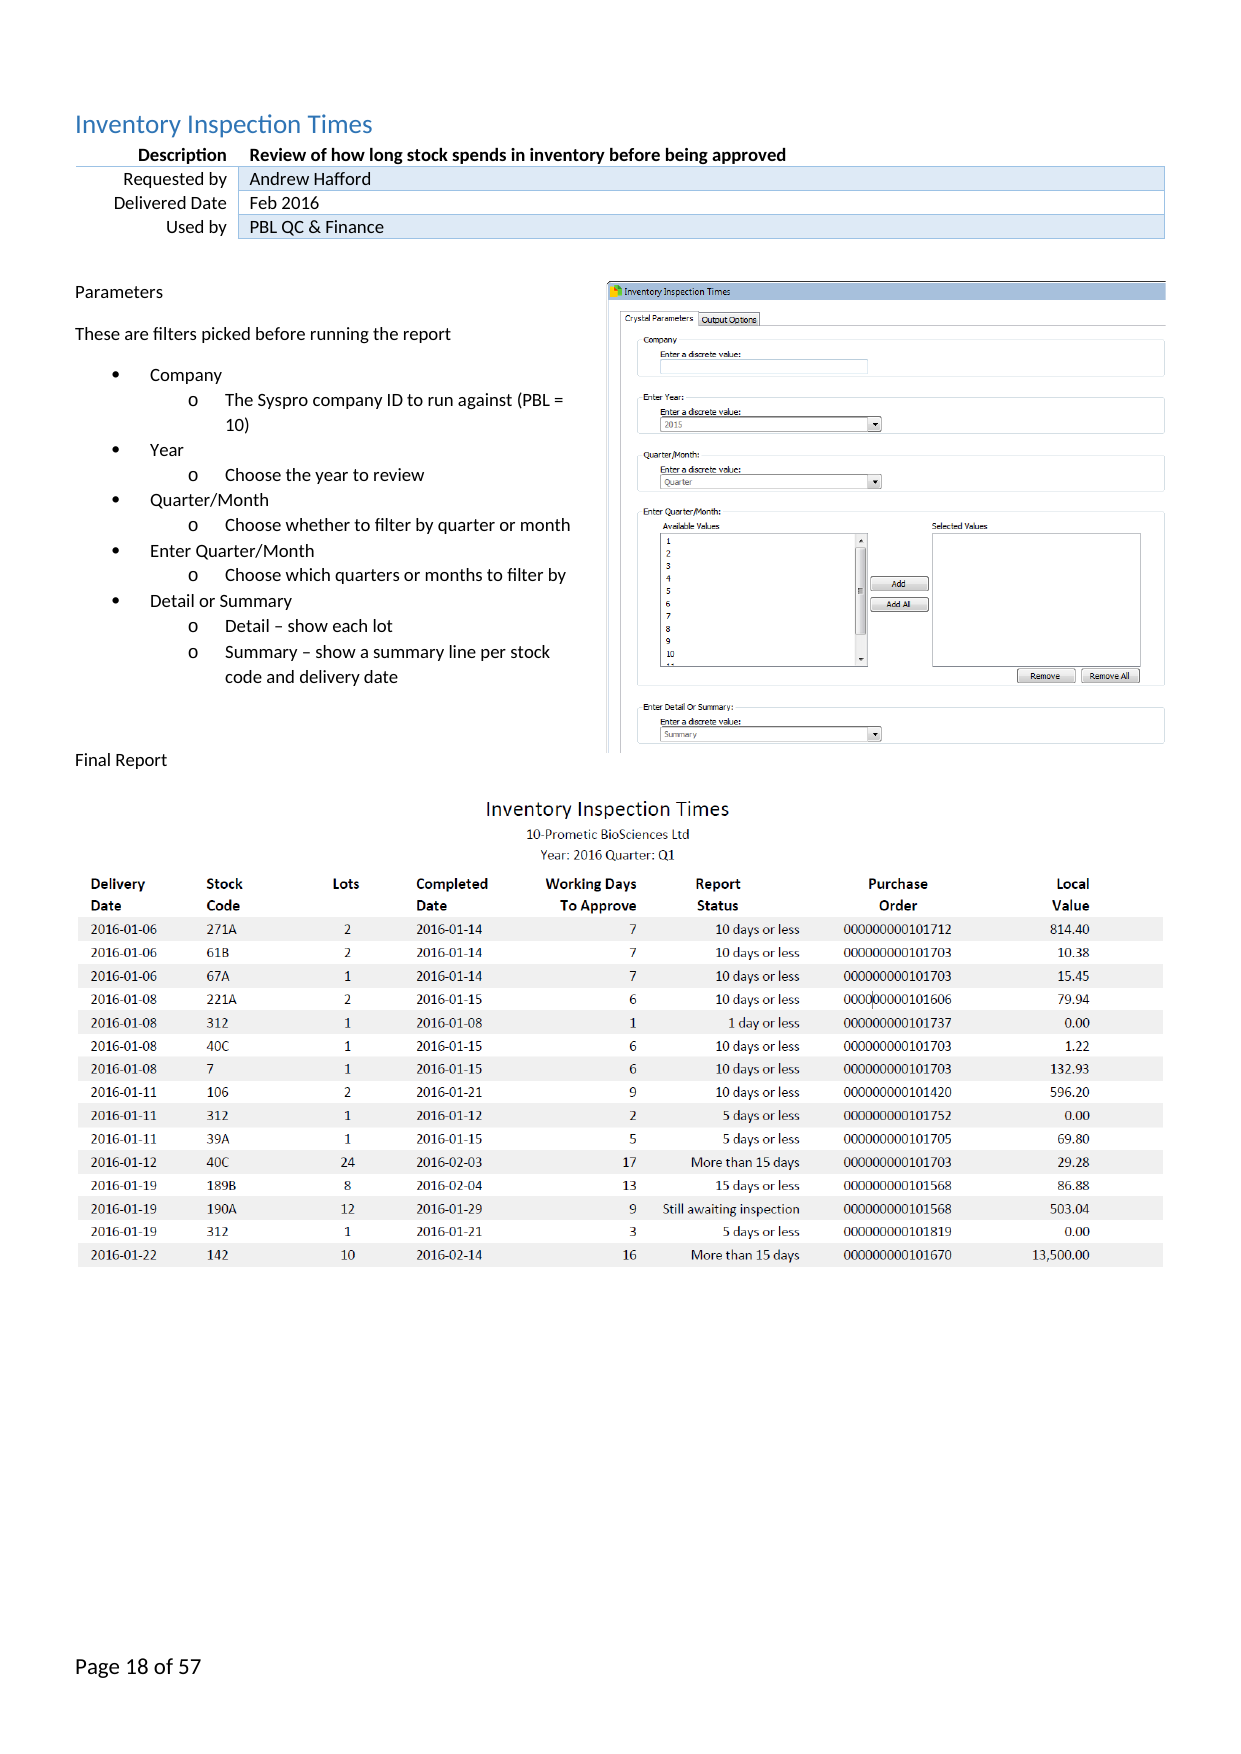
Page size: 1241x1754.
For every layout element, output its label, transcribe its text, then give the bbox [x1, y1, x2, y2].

table_cell Delivered Date [76, 190, 238, 214]
text Final Report [75, 748, 1165, 771]
table_cell Feb 2016 [239, 191, 1164, 214]
table_cell PBL QC & Finance [239, 215, 1164, 238]
picture [75, 789, 1166, 1268]
list Year [112, 438, 606, 461]
list Detail – show each lot [187, 614, 606, 638]
text These are filters picked before running the report [75, 322, 606, 345]
list Summary – show a summary line per stock code and delivery date [187, 640, 606, 688]
table_cell Requested by [76, 167, 238, 190]
list The Syspro company ID to run against (PBL = 10) [187, 388, 606, 436]
text Parameters [75, 280, 1165, 303]
list Enter Quarter/Month [112, 539, 606, 562]
list Detail or Summary [112, 589, 606, 612]
list Company [112, 363, 606, 386]
table_cell Used by [76, 214, 238, 238]
list Choose which quarters or months to filter by [187, 564, 606, 587]
picture [606, 281, 1166, 753]
subtitle Inventory Inspection Times [75, 108, 1165, 141]
list Choose whether to filter by quarter or month [187, 513, 606, 537]
list Choose the year to review [187, 463, 606, 487]
table_header Description [76, 143, 238, 166]
list Quarter/Month [112, 488, 606, 511]
table_cell Andrew Hafford [239, 167, 1164, 190]
table_header Review of how long stock spends in inventory before being approved [238, 143, 1165, 166]
